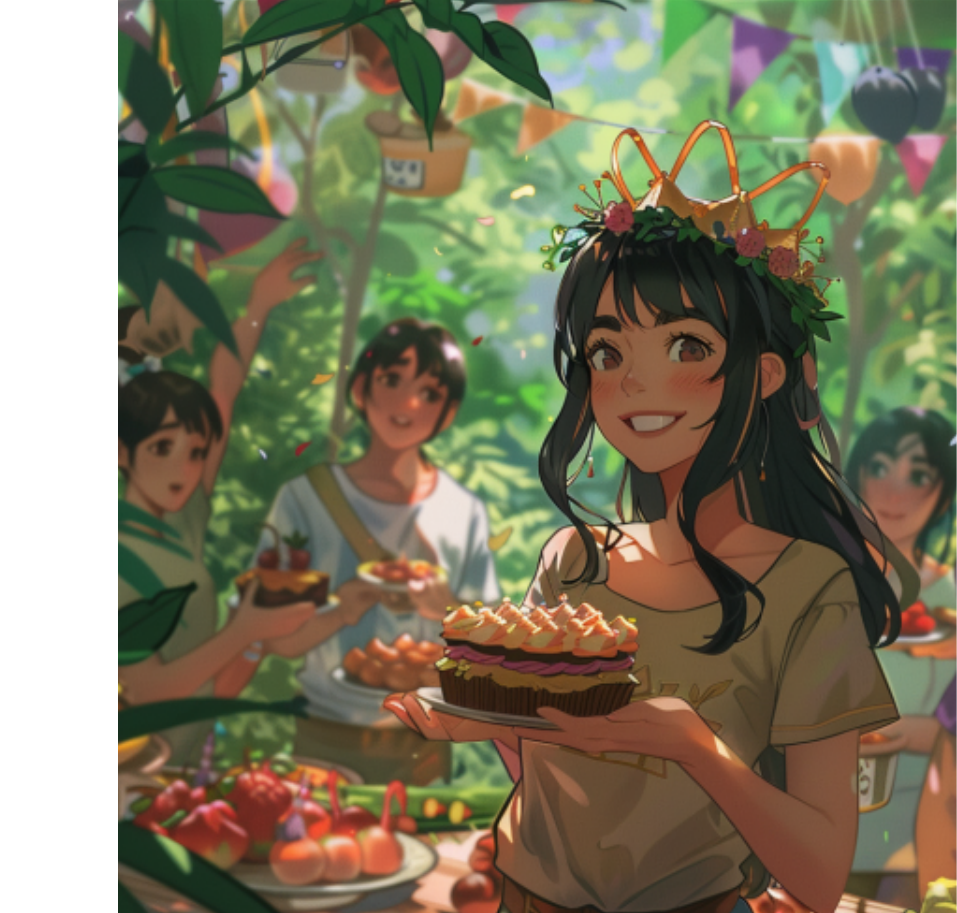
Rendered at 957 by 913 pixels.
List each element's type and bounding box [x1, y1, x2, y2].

picture [118, 0, 957, 913]
